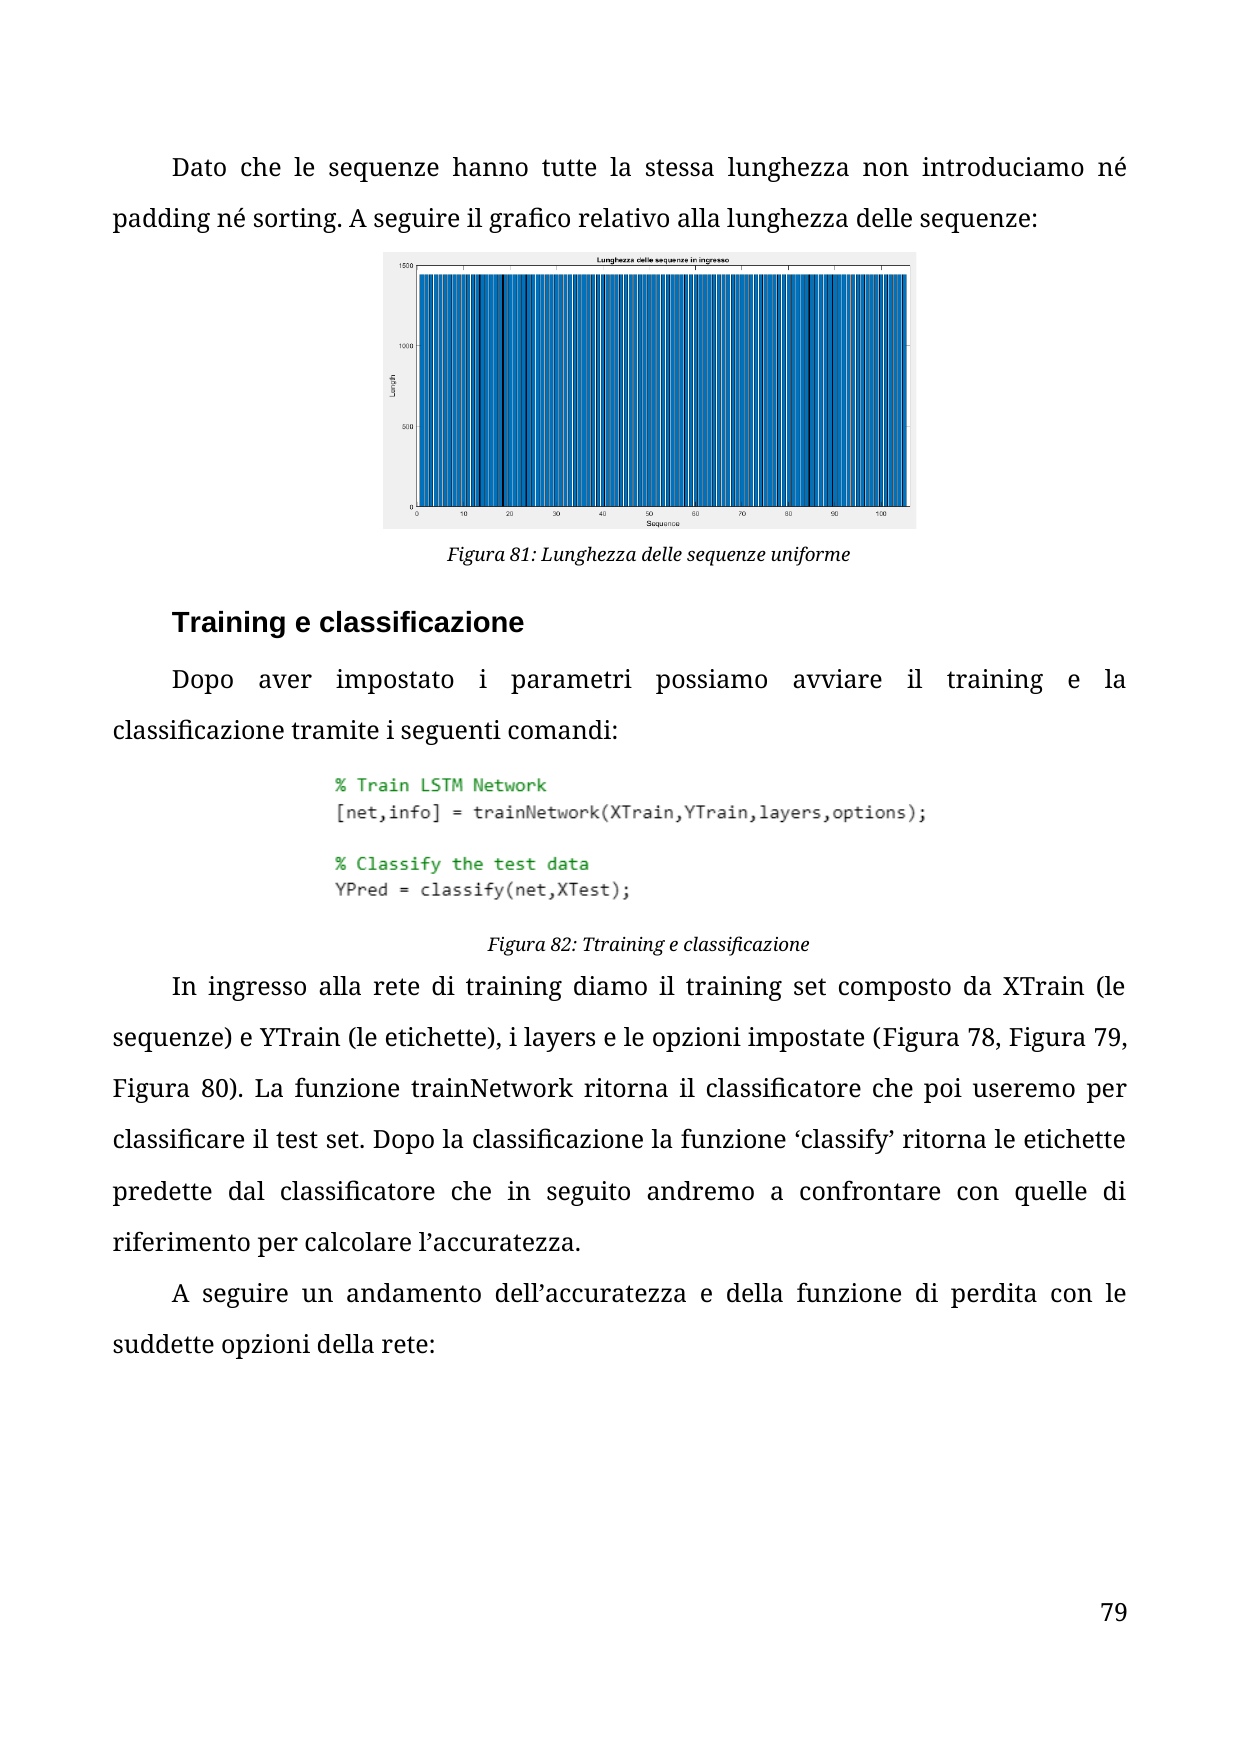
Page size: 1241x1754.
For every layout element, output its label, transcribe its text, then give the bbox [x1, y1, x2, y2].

text A seguire un andamento dell’accuratezza e della funzione di perdita con le suddette opzioni della rete: [112, 1275, 1128, 1360]
picture [383, 252, 917, 529]
picture [324, 763, 975, 919]
text Dopo aver impostato i parametri possiamo avviare il training e la classificazione tramite i seguenti comandi: [112, 661, 1128, 747]
subtitle Training e classificazione [112, 605, 1128, 638]
text Dato che le sequenze hanno tutte la stessa lunghezza non introduciamo né padding né sorting. A seguire il grafico relativo alla lunghezza delle sequenze: [112, 150, 1128, 235]
text Figura 81: Lunghezza delle sequenze uniforme [112, 542, 1128, 567]
text In ingresso alla rete di training diamo il training set composto da XTrain (le sequenze) e YTrain (le etichette), i layers e le opzioni impostate (Figura 78, Figura 79, Figura 80). La funzione trainNetwork ritorna il classificatore che poi useremo per classificare il test set. Dopo la classificazione la funzione ‘classify’ ritorna le etichette predette dal classificatore che in seguito andremo a confrontare con quelle di riferimento per calcolare l’accuratezza. [112, 969, 1128, 1258]
text Figura 82: Ttraining e classificazione [112, 931, 1128, 956]
